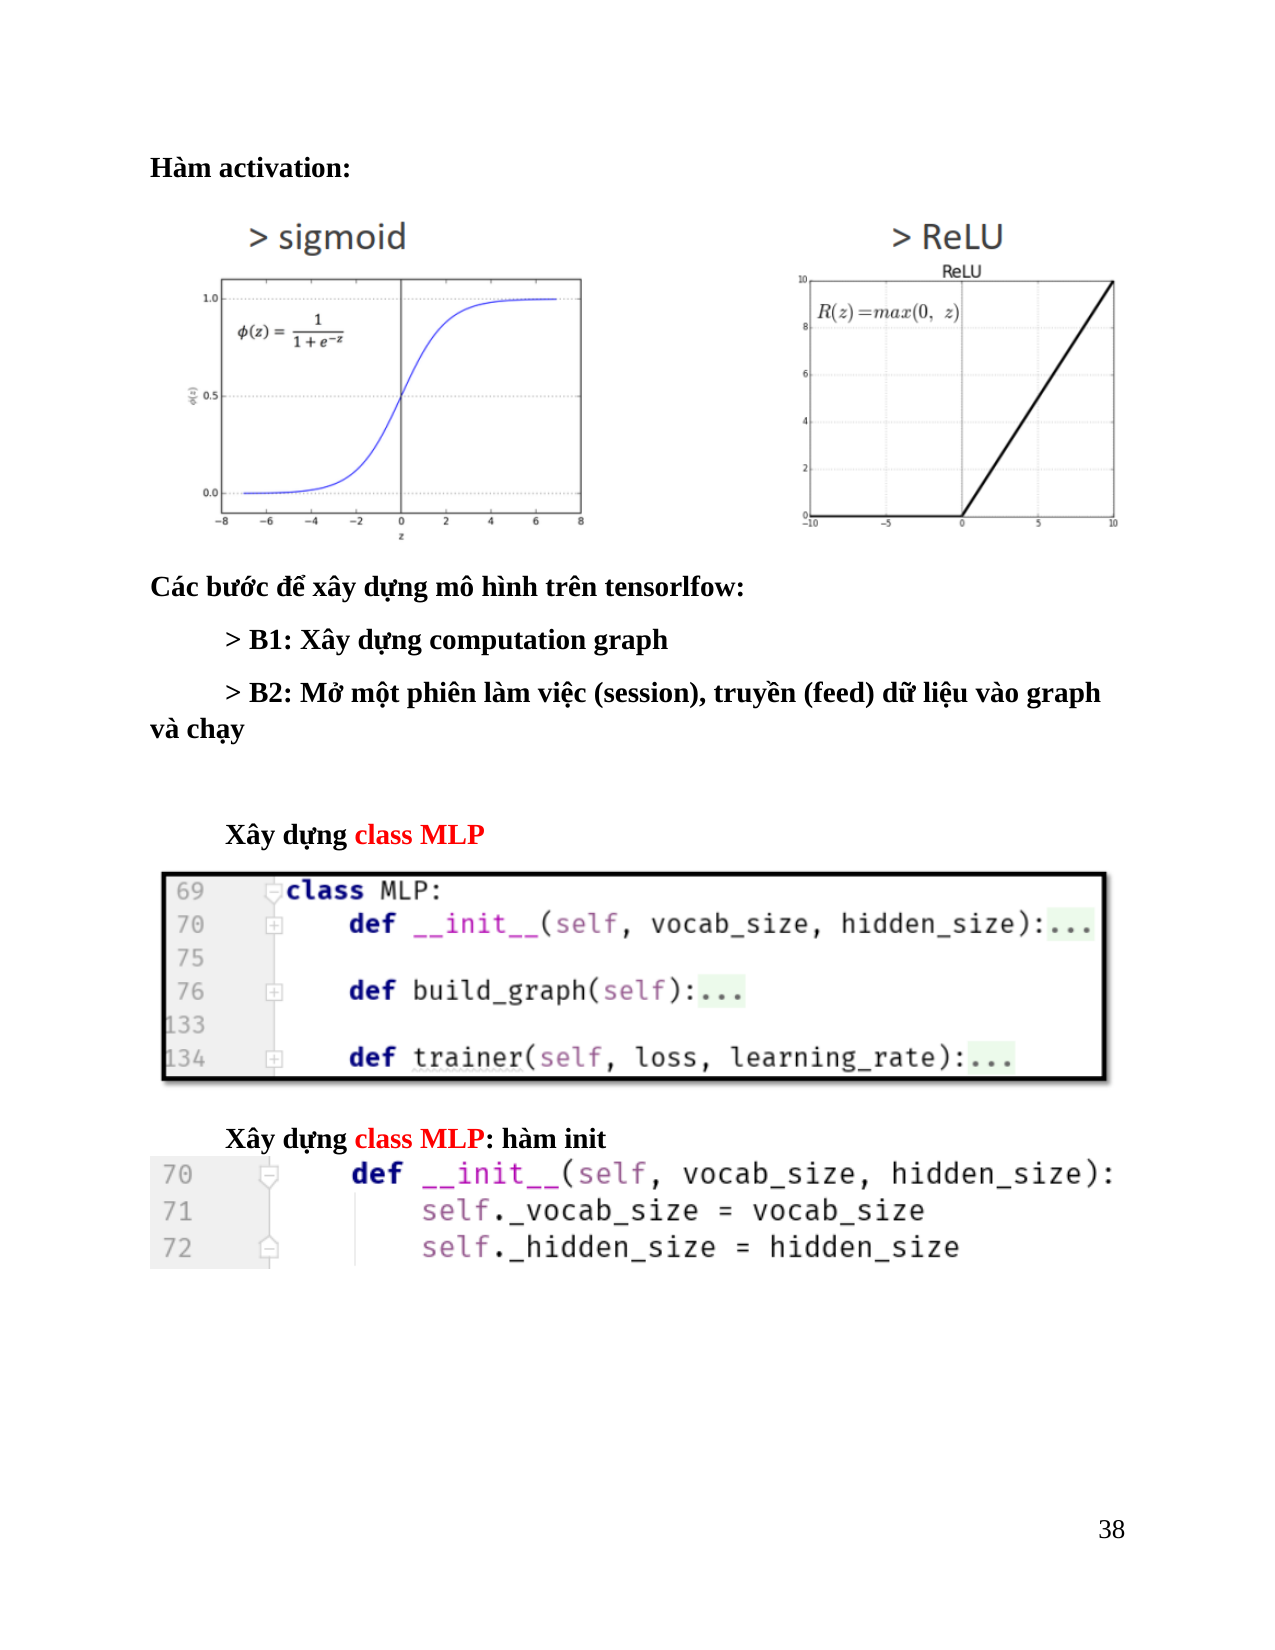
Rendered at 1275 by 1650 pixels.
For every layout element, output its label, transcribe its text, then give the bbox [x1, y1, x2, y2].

text Xây dựng class MLP: hàm init [150, 1121, 1125, 1156]
picture [150, 1156, 1125, 1269]
text Xây dựng class MLP [150, 817, 1125, 852]
text > B2: Mở một phiên làm việc (session), truyền (feed) dữ liệu vào graph và chạy [150, 675, 1125, 745]
picture [150, 202, 1183, 551]
text > B1: Xây dựng computation graph [150, 622, 1125, 656]
text Các bước để xây dựng mô hình trên tensorlfow: [150, 569, 1125, 603]
text Hàm activation: [150, 150, 1125, 183]
picture [150, 852, 1125, 1102]
